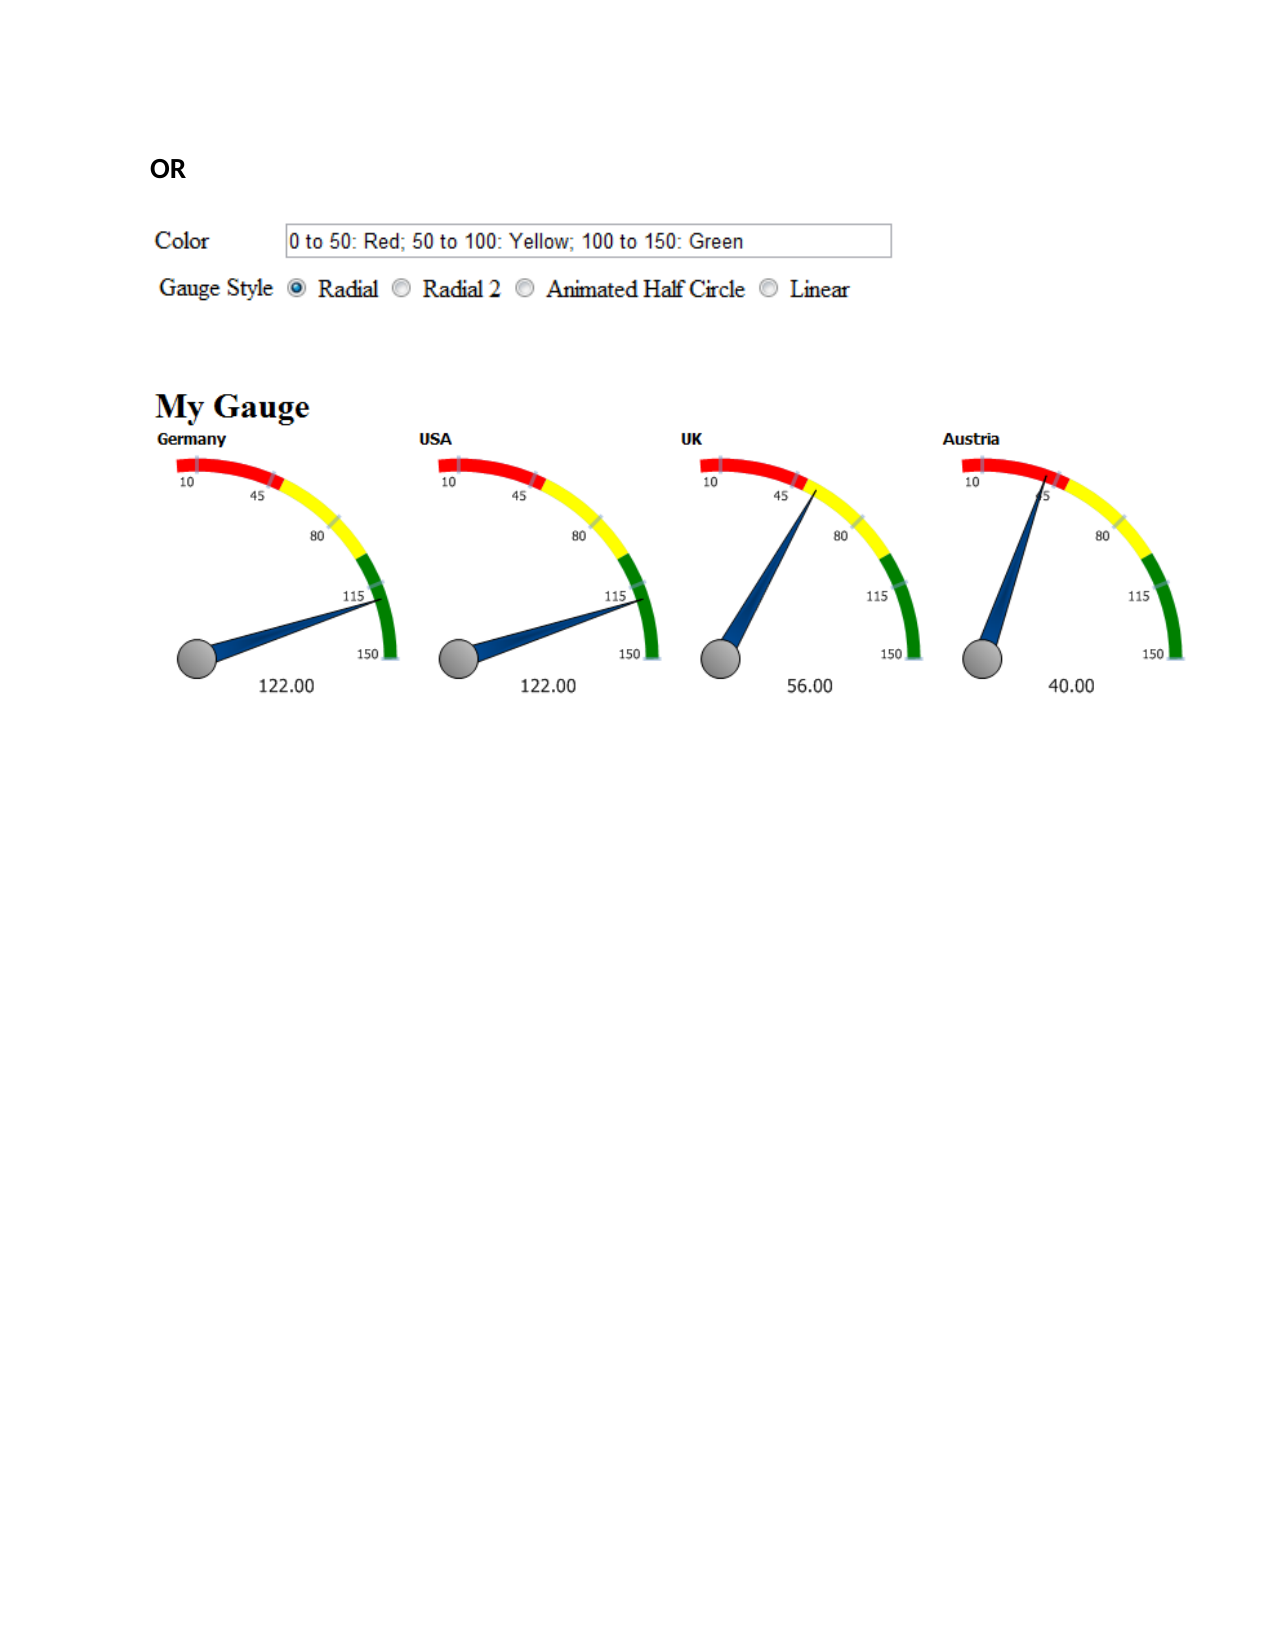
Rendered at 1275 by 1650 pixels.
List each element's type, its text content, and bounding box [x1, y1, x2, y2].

text OR [150, 150, 1125, 186]
